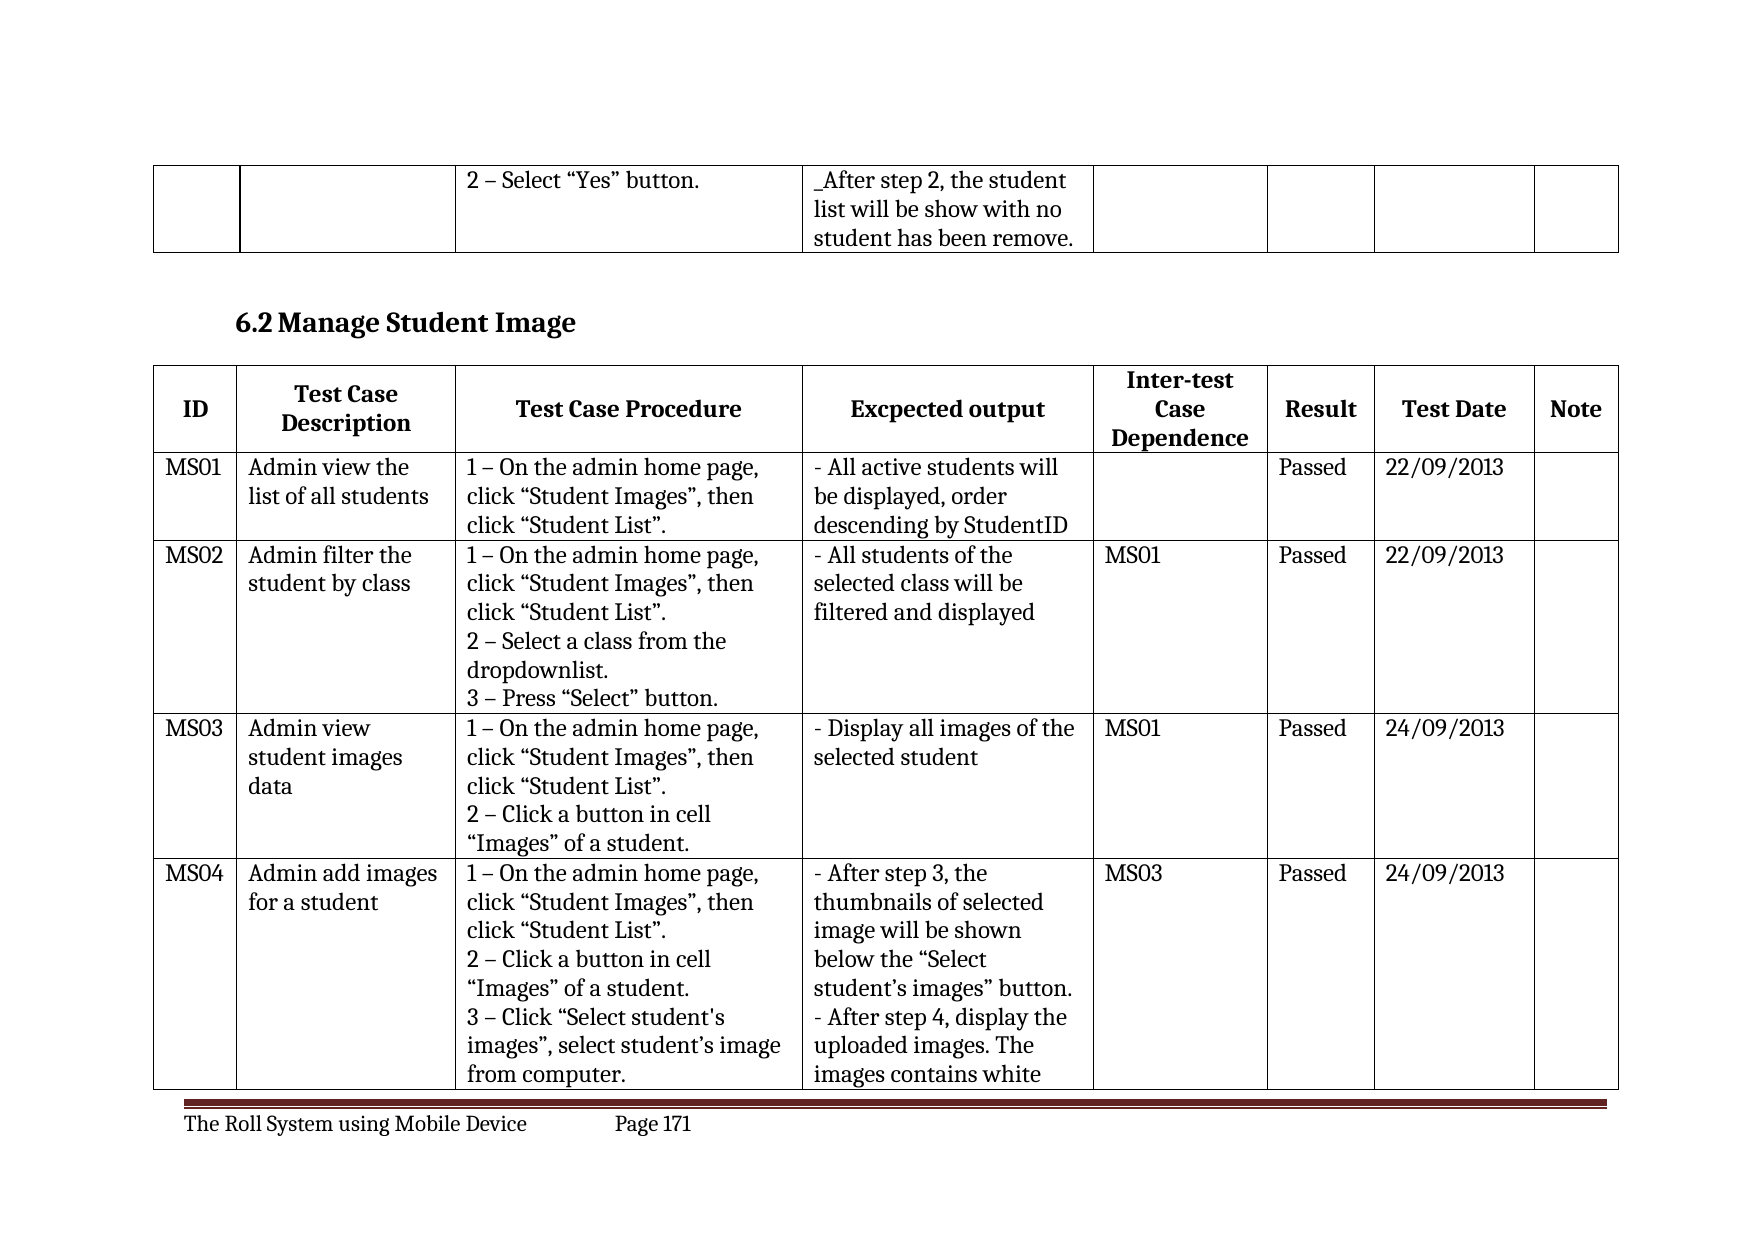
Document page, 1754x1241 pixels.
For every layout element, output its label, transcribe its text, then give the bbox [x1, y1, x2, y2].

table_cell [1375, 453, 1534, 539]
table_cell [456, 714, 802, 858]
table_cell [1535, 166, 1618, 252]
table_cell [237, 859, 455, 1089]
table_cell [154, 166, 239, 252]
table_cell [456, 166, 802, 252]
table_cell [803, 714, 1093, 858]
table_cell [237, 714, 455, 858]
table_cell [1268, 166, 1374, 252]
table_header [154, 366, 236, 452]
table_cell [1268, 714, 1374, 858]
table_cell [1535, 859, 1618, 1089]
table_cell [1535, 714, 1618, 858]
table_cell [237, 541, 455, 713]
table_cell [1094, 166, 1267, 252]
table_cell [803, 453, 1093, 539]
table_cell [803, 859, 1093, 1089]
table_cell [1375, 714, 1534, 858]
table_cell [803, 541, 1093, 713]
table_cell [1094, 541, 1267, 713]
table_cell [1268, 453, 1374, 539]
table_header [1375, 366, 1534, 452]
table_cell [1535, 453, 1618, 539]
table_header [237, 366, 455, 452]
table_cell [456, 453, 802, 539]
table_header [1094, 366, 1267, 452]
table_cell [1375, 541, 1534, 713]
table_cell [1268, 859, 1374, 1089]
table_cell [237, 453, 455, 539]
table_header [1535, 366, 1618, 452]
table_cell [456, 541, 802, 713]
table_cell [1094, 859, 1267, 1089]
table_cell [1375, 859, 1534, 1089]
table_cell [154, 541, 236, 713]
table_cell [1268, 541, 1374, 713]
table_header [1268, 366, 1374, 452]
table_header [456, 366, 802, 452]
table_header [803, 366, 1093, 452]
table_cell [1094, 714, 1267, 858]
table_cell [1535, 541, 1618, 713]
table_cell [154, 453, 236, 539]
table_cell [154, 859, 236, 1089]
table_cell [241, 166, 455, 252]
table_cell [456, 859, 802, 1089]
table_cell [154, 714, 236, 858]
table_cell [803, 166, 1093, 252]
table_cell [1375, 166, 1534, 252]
subtitle Manage Student Image [235, 306, 1607, 340]
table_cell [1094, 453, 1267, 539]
